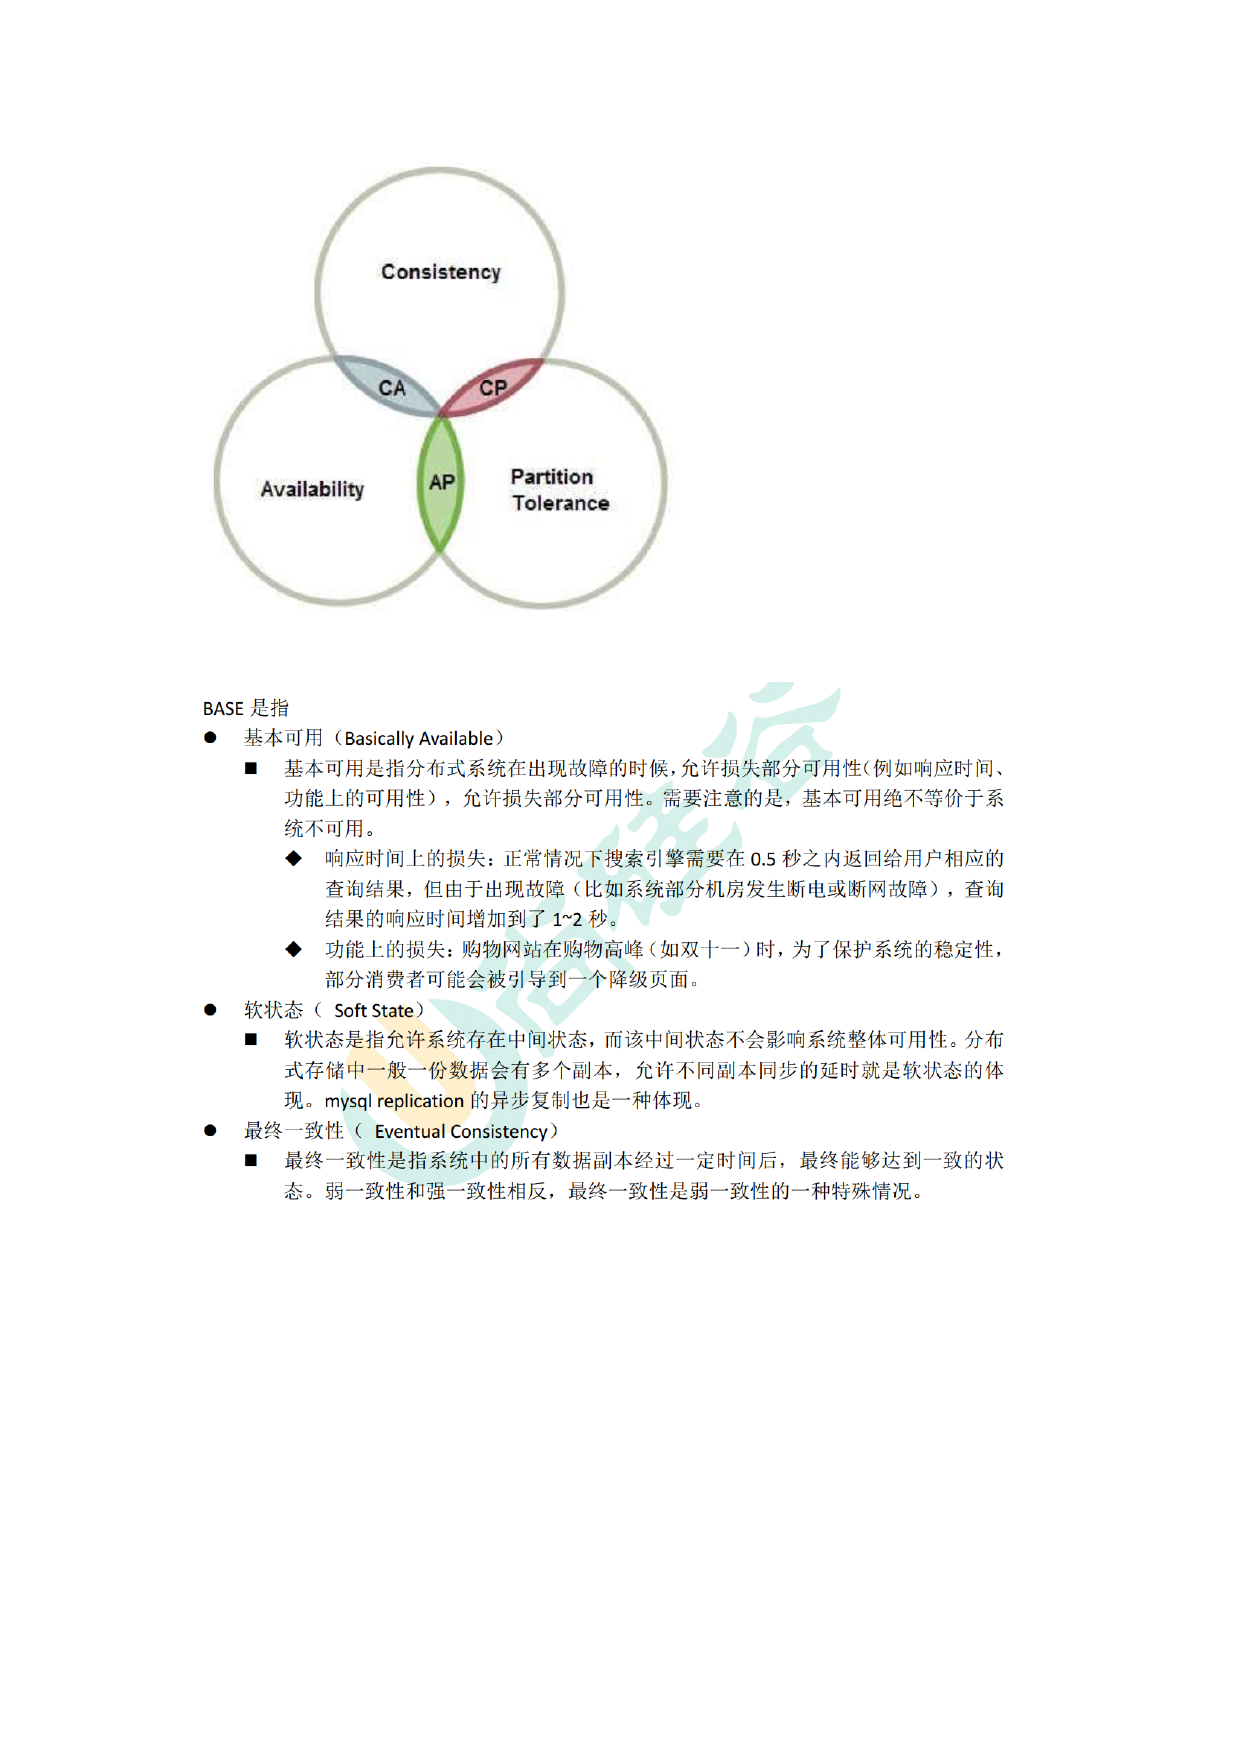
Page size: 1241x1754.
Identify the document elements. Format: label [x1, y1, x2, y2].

picture [187, 682, 1053, 1238]
picture [187, 162, 1053, 619]
